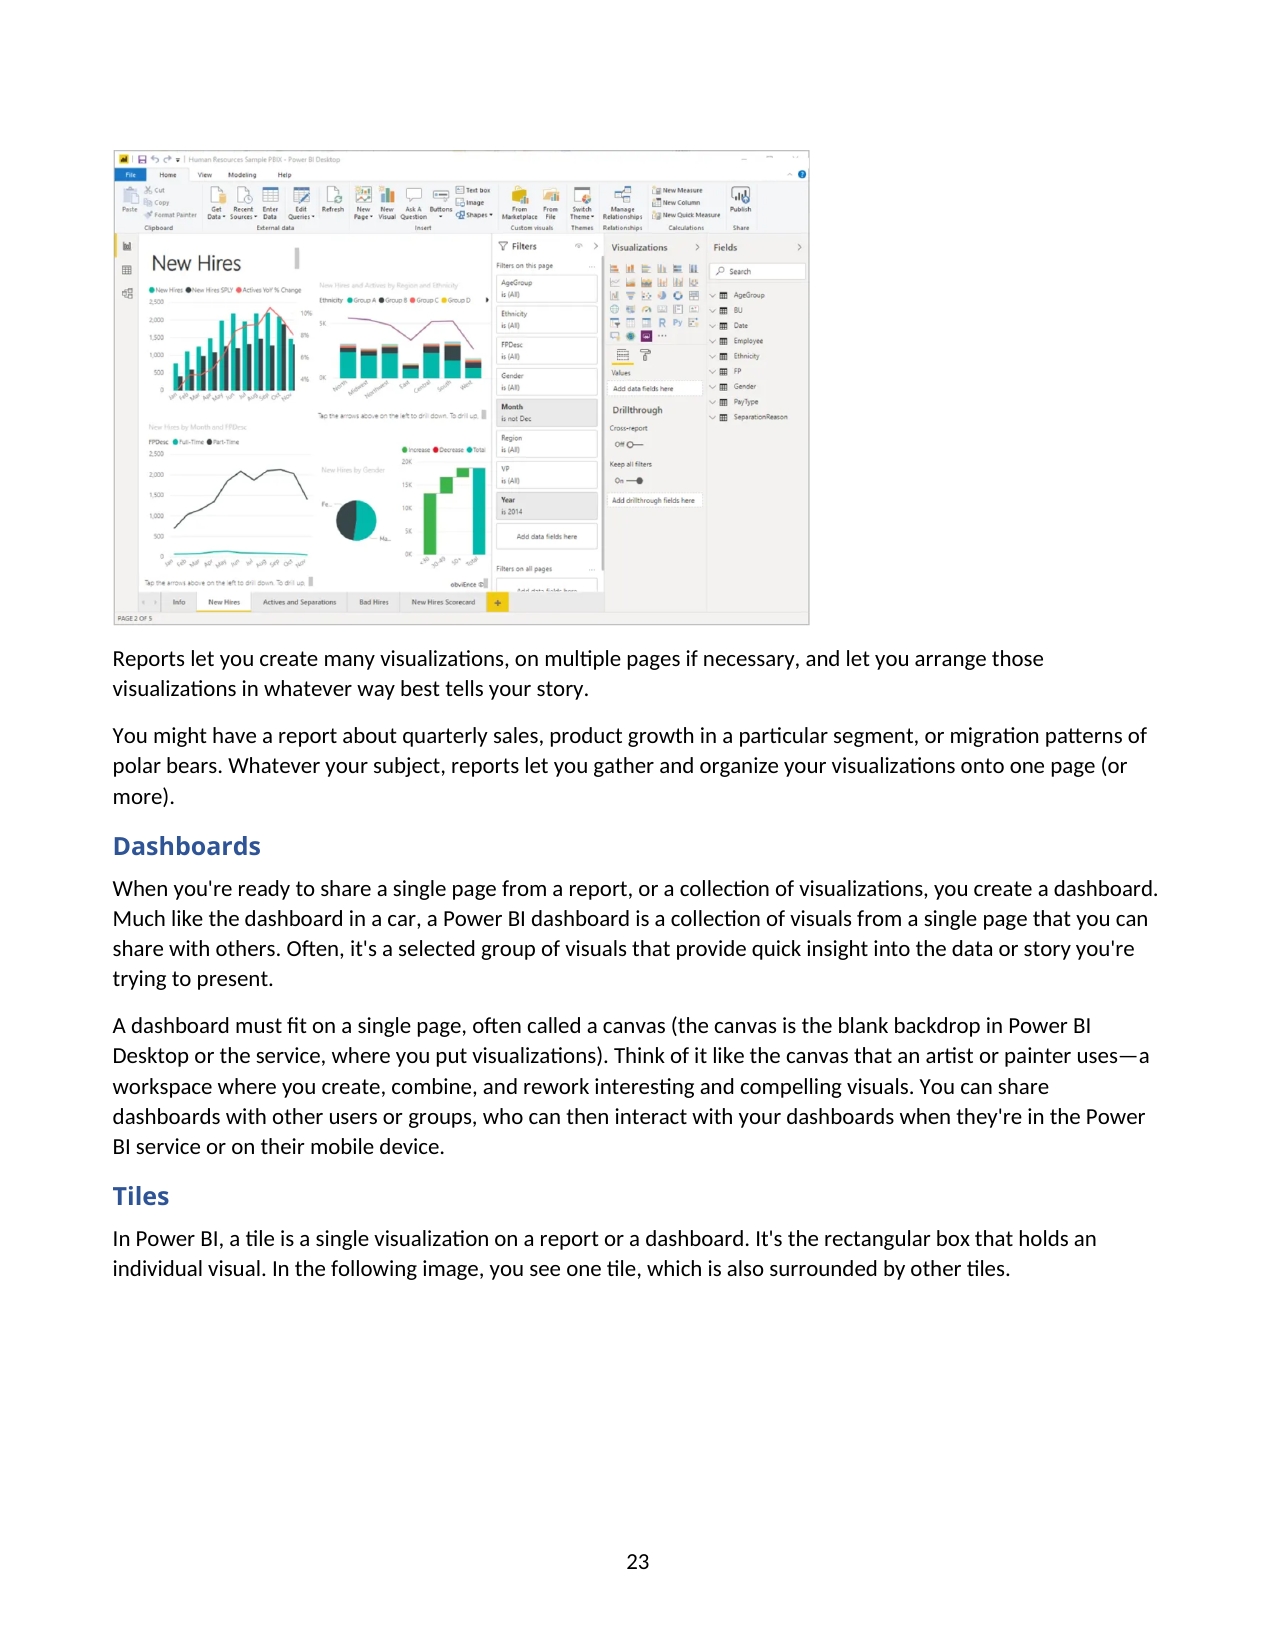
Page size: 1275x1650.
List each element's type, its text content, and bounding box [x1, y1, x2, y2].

picture [112, 150, 811, 626]
subtitle Tiles [112, 1179, 1162, 1213]
text You might have a report about quarterly sales, product growth in a particular segment, or migration patterns of polar bears. Whatever your subject, reports let you gather and organize your visualizations onto one page (or more). [112, 721, 1162, 810]
text A dashboard must fit on a single page, often called a canvas (the canvas is the blank backdrop in Power BI Desktop or the service, where you put visualizations). Think of it like the canvas that an artist or painter uses—a workspace where you create, combine, and rework interesting and compelling visuals. You can share dashboards with other users or groups, who can then interact with your dashboards when they're in the Power BI service or on their mobile device. [112, 1011, 1162, 1160]
subtitle Dashboards [112, 829, 1162, 863]
text Reports let you create many visualizations, on multiple pages if necessary, and let you arrange those visualizations in whatever way best tells your story. [112, 644, 1162, 703]
text When you're ready to share a single page from a report, or a collection of visualizations, you create a dashboard. Much like the dashboard in a car, a Power BI dashboard is a collection of visuals from a single page that you can share with others. Often, it's a selected group of visuals that provide quick insight into the data or story you're trying to present. [112, 874, 1162, 992]
text In Power BI, a tile is a single visualization on a report or a dashboard. It's the rectangular box that holds an individual visual. In the following image, you see one tile, which is also surrounded by other tiles. [112, 1224, 1162, 1282]
